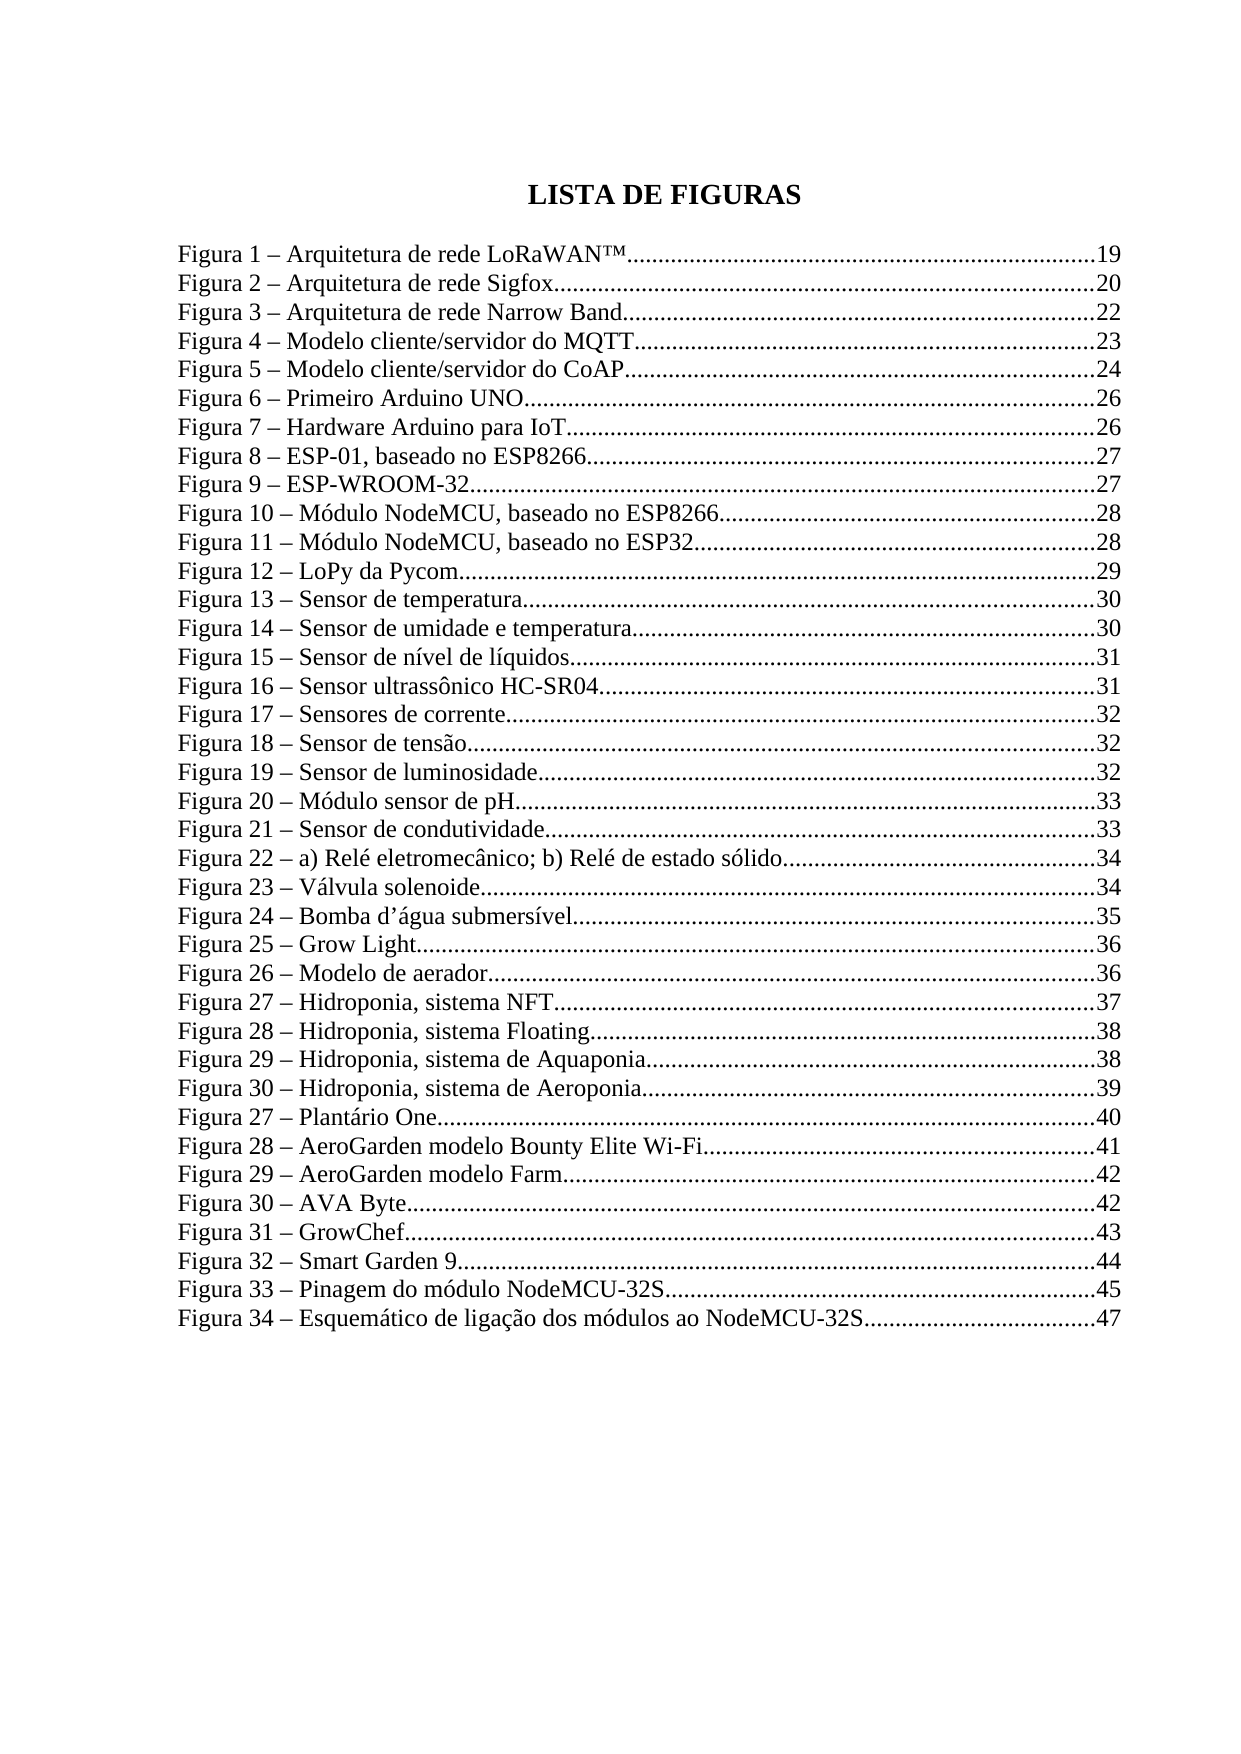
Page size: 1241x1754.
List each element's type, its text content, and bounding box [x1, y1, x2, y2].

text Figura 27 – Hidroponia, sistema NFT 37 [177, 987, 1122, 1016]
text Figura 18 – Sensor de tensão. 32 [177, 728, 1122, 757]
text Figura 34 – Esquemático de ligação dos módulos ao NodeMCU-32S. 47 [177, 1303, 1122, 1332]
text Figura 20 – Módulo sensor de pH. 33 [177, 786, 1122, 814]
text Figura 31 – GrowChef. 43 [177, 1217, 1122, 1246]
text Figura 4 – Modelo cliente/servidor do MQTT 23 [177, 326, 1122, 354]
text Figura 14 – Sensor de umidade e temperatura. 30 [177, 613, 1122, 642]
text Figura 3 – Arquitetura de rede Narrow Band 22 [177, 297, 1122, 326]
text Figura 9 – ESP-WROOM-32. 27 [177, 469, 1122, 498]
text Figura 33 – Pinagem do módulo NodeMCU-32S. 45 [177, 1274, 1122, 1303]
text Figura 11 – Módulo NodeMCU, baseado no ESP32. 28 [177, 527, 1122, 556]
text Figura 1 – Arquitetura de rede LoRaWAN™ 19 [177, 239, 1122, 268]
text Figura 30 – Hidroponia, sistema de Aeroponia 39 [177, 1073, 1122, 1102]
text Figura 25 – Grow Light. 36 [177, 929, 1122, 958]
text Figura 7 – Hardware Arduino para IoT. 26 [177, 412, 1122, 441]
text Figura 22 – a) Relé eletromecânico; b) Relé de estado sólido. 34 [177, 843, 1122, 872]
text Figura 28 – AeroGarden modelo Bounty Elite Wi-Fi. 41 [177, 1131, 1122, 1159]
text Figura 13 – Sensor de temperatura. 30 [177, 584, 1122, 613]
text Figura 27 – Plantário One. 40 [177, 1102, 1122, 1131]
text Figura 30 – AVA Byte. 42 [177, 1188, 1122, 1217]
text Figura 15 – Sensor de nível de líquidos. 31 [177, 642, 1122, 671]
text Figura 21 – Sensor de condutividade. 33 [177, 814, 1122, 843]
text Figura 28 – Hidroponia, sistema Floating 38 [177, 1016, 1122, 1044]
text Figura 5 – Modelo cliente/servidor do CoAP 24 [177, 354, 1122, 383]
text Figura 19 – Sensor de luminosidade. 32 [177, 757, 1122, 786]
text Figura 32 – Smart Garden 9. 44 [177, 1246, 1122, 1274]
text Figura 16 – Sensor ultrassônico HC-SR04. 31 [177, 671, 1122, 699]
text Figura 10 – Módulo NodeMCU, baseado no ESP8266. 28 [177, 498, 1122, 527]
text Figura 6 – Primeiro Arduino UNO. 26 [177, 383, 1122, 412]
text Figura 2 – Arquitetura de rede Sigfox 20 [177, 268, 1122, 297]
text Figura 29 – AeroGarden modelo Farm. 42 [177, 1159, 1122, 1188]
text Figura 29 – Hidroponia, sistema de Aquaponia 38 [177, 1044, 1122, 1073]
text LISTA DE FIGURAS [207, 177, 1122, 211]
text Figura 23 – Válvula solenoide. 34 [177, 872, 1122, 901]
text Figura 17 – Sensores de corrente. 32 [177, 699, 1122, 728]
text Figura 26 – Modelo de aerador. 36 [177, 958, 1122, 987]
text Figura 12 – LoPy da Pycom. 29 [177, 556, 1122, 584]
text Figura 24 – Bomba d’água submersível. 35 [177, 901, 1122, 929]
text Figura 8 – ESP-01, baseado no ESP8266. 27 [177, 441, 1122, 469]
